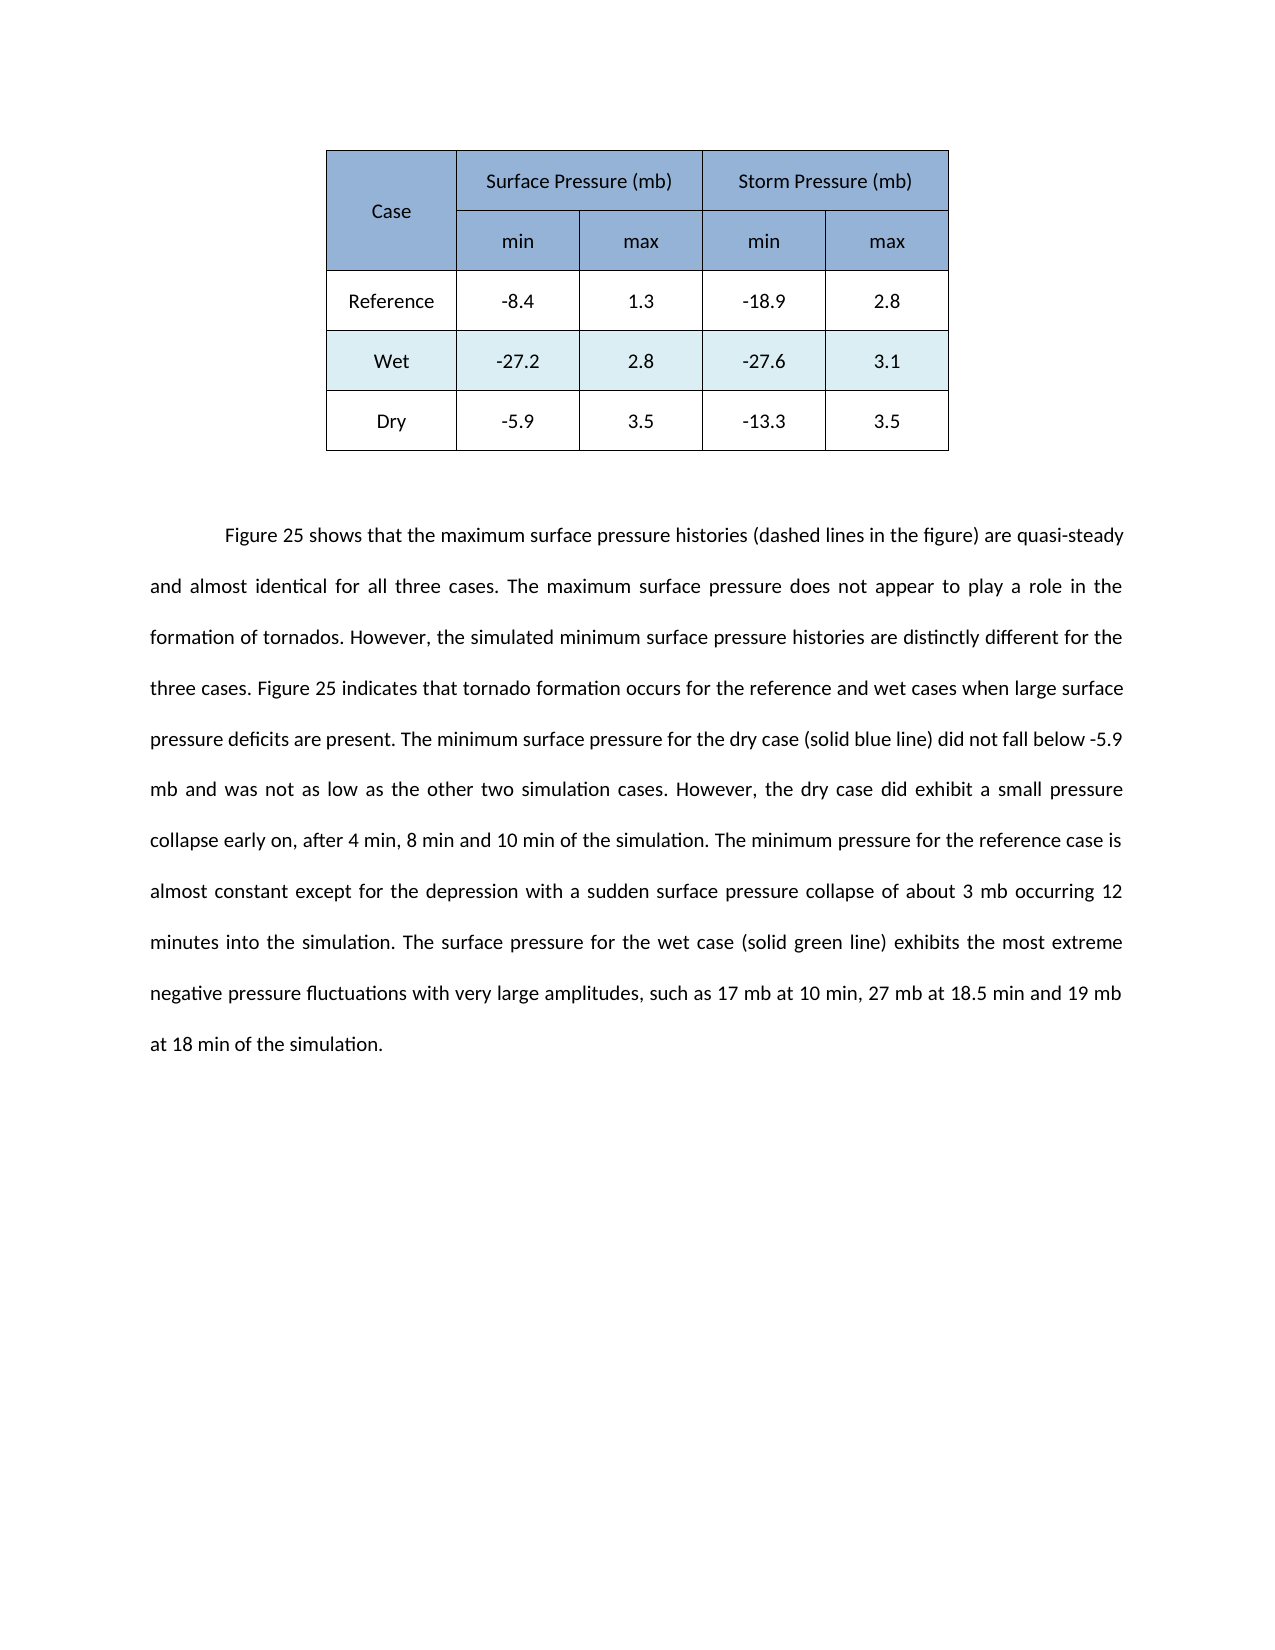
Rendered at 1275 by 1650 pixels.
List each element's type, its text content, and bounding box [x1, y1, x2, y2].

table_cell -27.6 [703, 331, 825, 390]
table_cell min [703, 211, 825, 270]
table_header Surface Pressure (mb) [457, 151, 702, 210]
table_cell 2.8 [580, 331, 702, 390]
table_header Case [327, 151, 456, 270]
table_cell 3.5 [826, 391, 948, 450]
table_cell max [580, 211, 702, 270]
table_cell Wet [327, 331, 456, 390]
text Figure 25 shows that the maximum surface pressure histories (dashed lines in the figure) are quasi-steady and almost identical for all three cases. The maximum surface pressure does not appear to play a role in the formation of tornados. However, the simulated minimum surface pressure histories are distinctly different for the three cases. Figure 25 indicates that tornado formation occurs for the reference and wet cases when large surface pressure deficits are present. The minimum surface pressure for the dry case (solid blue line) did not fall below -5.9 mb and was not as low as the other two simulation cases. However, the dry case did exhibit a small pressure collapse early on, after 4 min, 8 min and 10 min of the simulation. The minimum pressure for the reference case is almost constant except for the depression with a sudden surface pressure collapse of about 3 mb occurring 12 minutes into the simulation. The surface pressure for the wet case (solid green line) exhibits the most extreme negative pressure fluctuations with very large amplitudes, such as 17 mb at 10 min, 27 mb at 18.5 min and 19 mb at 18 min of the simulation. [150, 522, 1125, 1056]
table_cell 2.8 [826, 271, 948, 330]
table_cell -8.4 [457, 271, 579, 330]
table_cell Dry [327, 391, 456, 450]
table_header Storm Pressure (mb) [703, 151, 948, 210]
table_cell -5.9 [457, 391, 579, 450]
table_cell -13.3 [703, 391, 825, 450]
table_cell max [826, 211, 948, 270]
table_cell -18.9 [703, 271, 825, 330]
table_cell min [457, 211, 579, 270]
table_cell 3.1 [826, 331, 948, 390]
table_cell 1.3 [580, 271, 702, 330]
table_cell Reference [327, 271, 456, 330]
table_cell -27.2 [457, 331, 579, 390]
table_cell 3.5 [580, 391, 702, 450]
